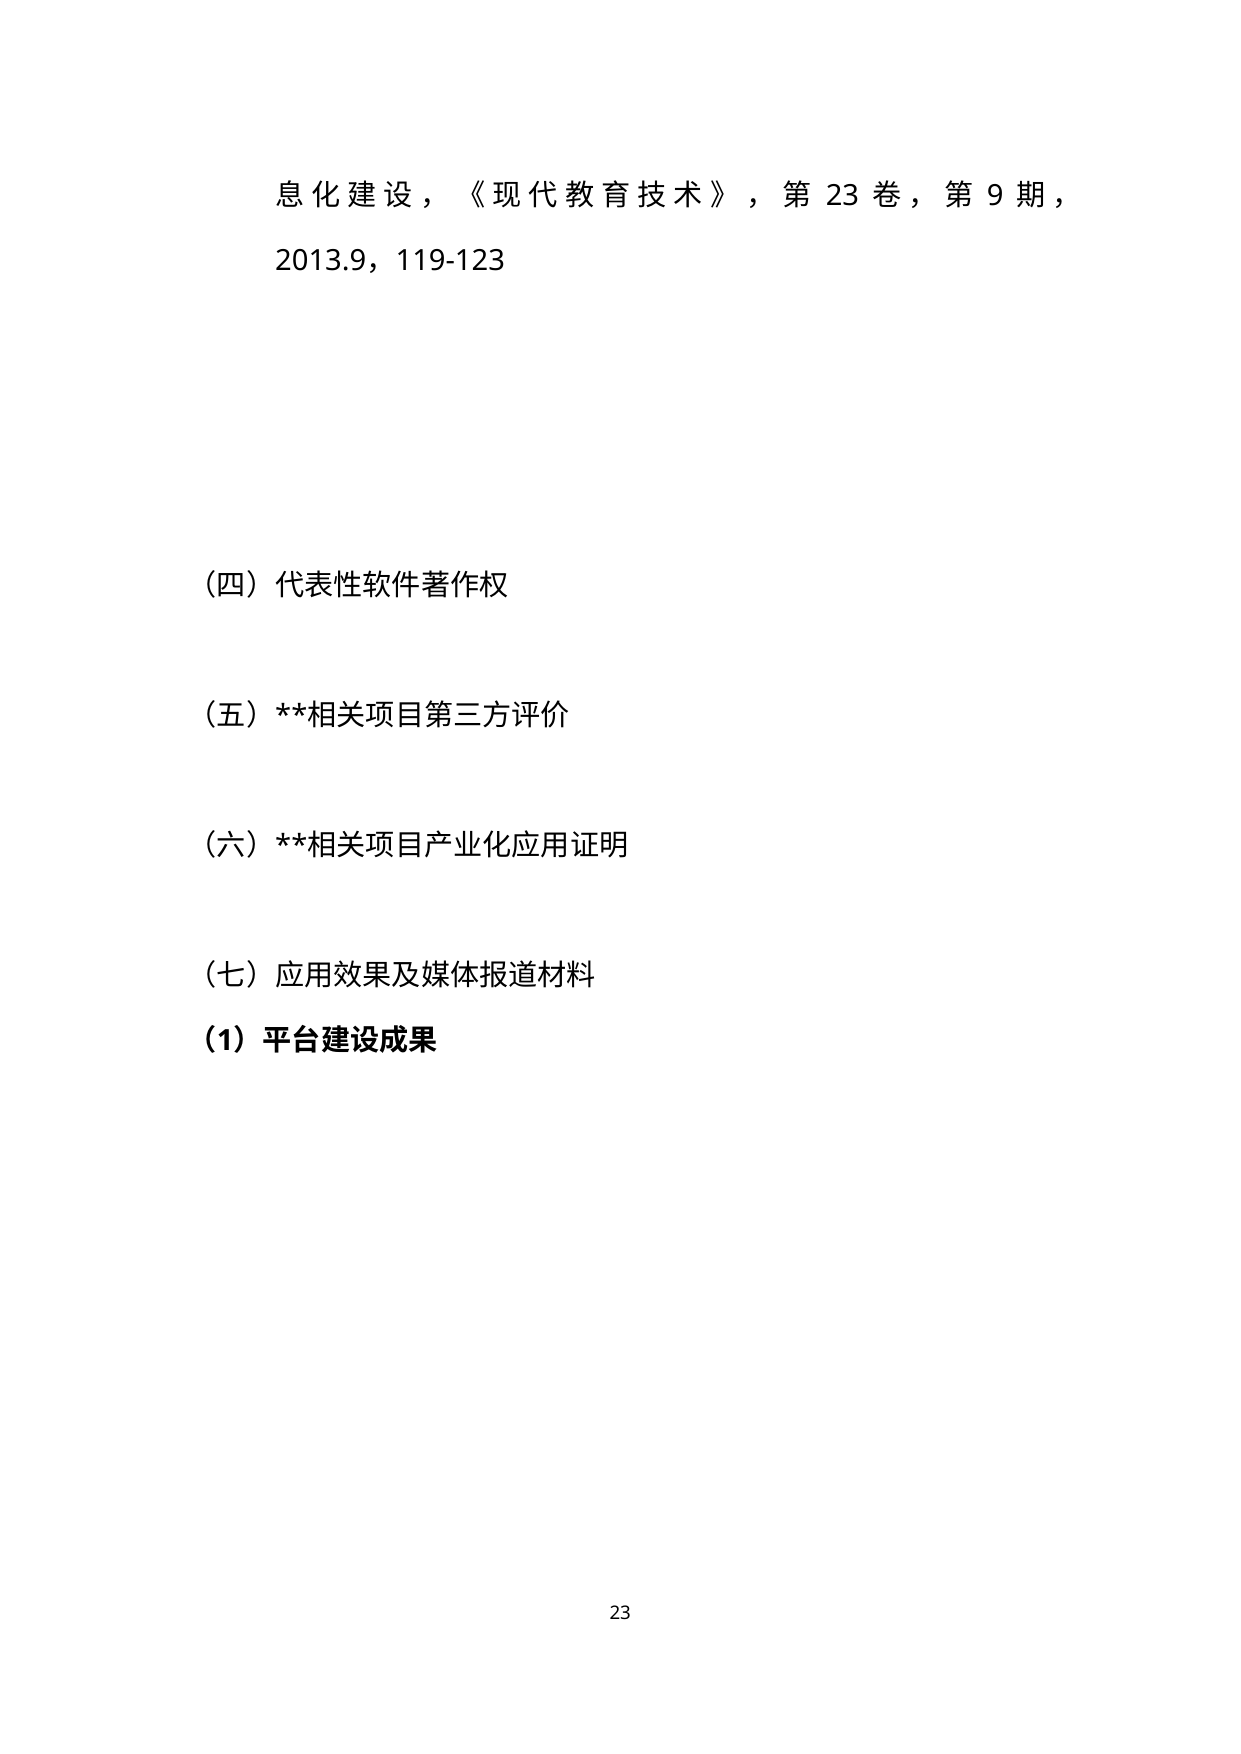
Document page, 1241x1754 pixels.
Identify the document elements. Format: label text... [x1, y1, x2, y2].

text （六）**相关项目产业化应用证明 [187, 810, 1053, 875]
text （五）**相关项目第三方评价 [187, 680, 1053, 745]
text （七）应用效果及媒体报道材料 [187, 940, 1053, 1005]
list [231, 160, 1053, 290]
text （四）代表性软件著作权 [187, 550, 1053, 615]
text （1）平台建设成果 [187, 1005, 1053, 1070]
